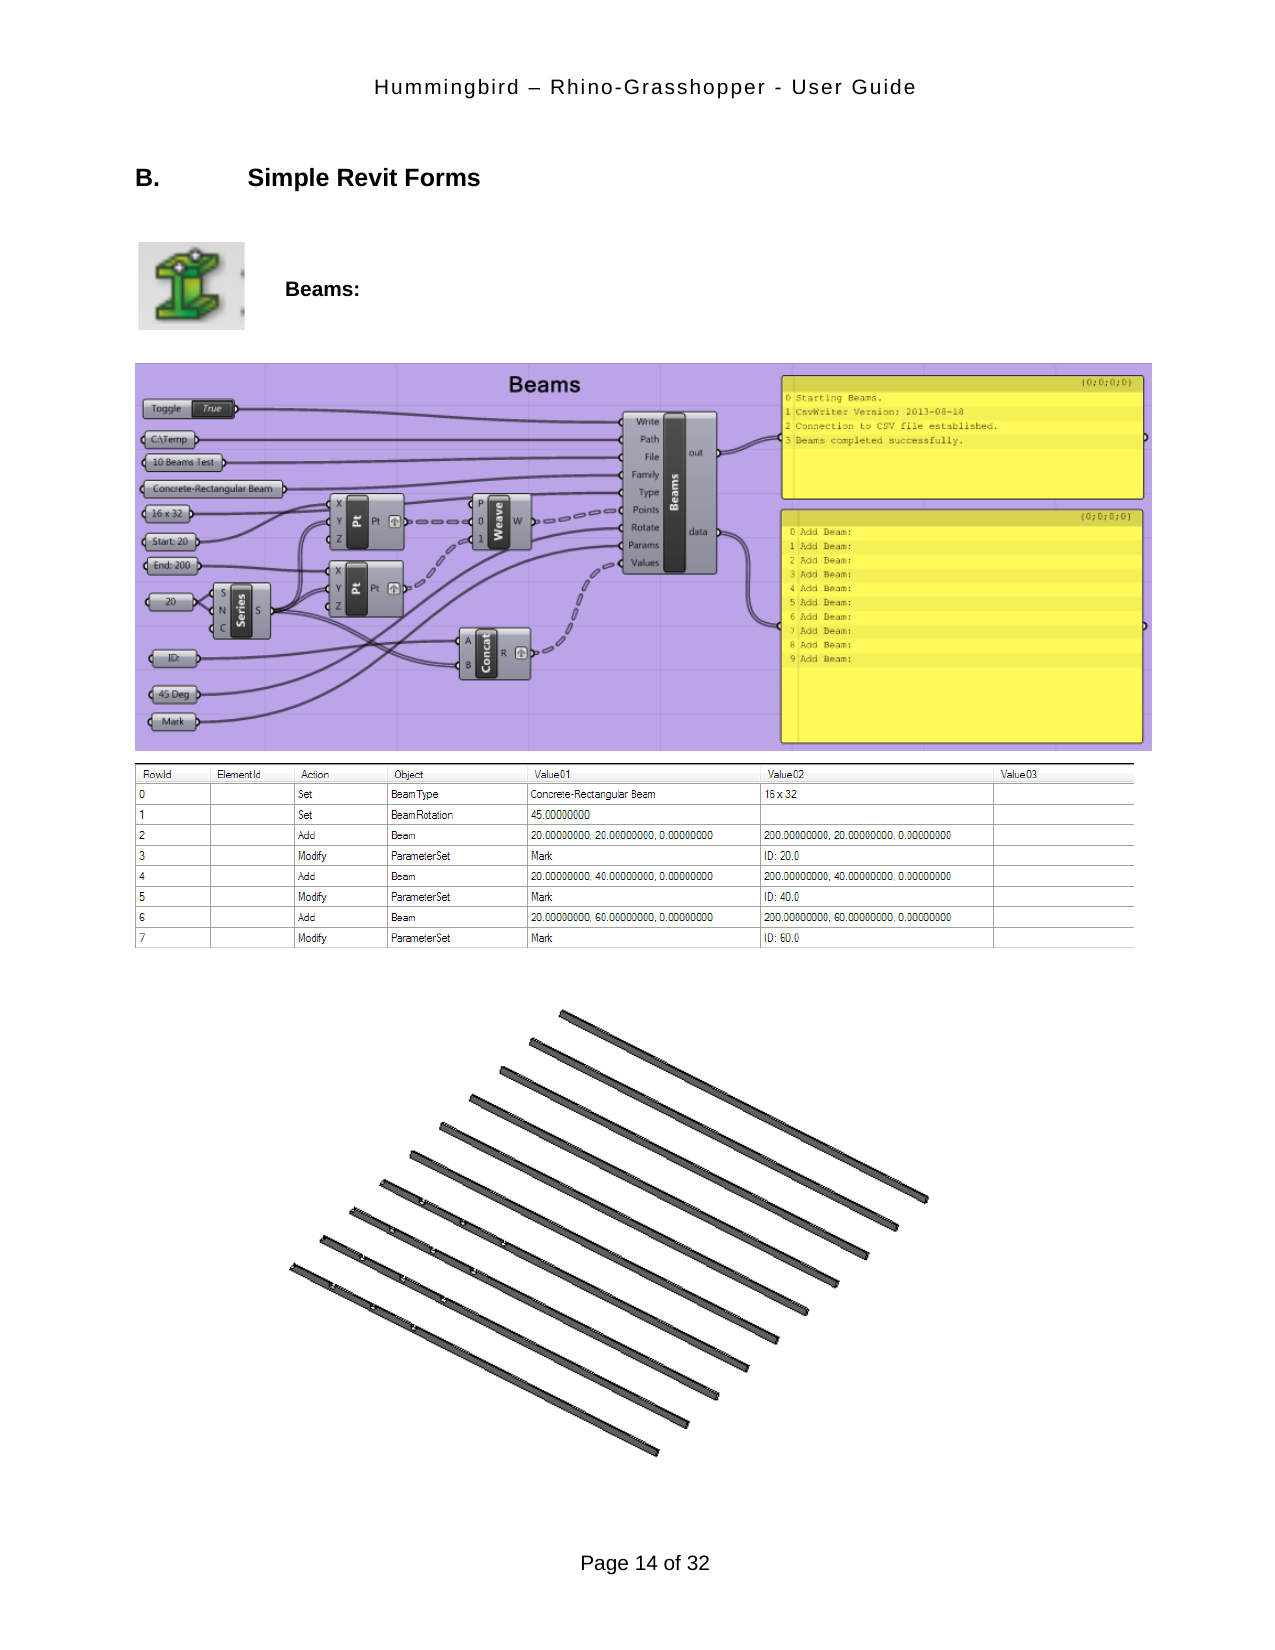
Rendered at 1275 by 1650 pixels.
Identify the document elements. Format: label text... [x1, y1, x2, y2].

picture [247, 974, 972, 1495]
picture [135, 363, 1152, 751]
picture [135, 763, 1134, 948]
picture [138, 242, 242, 330]
text Beams: [242, 277, 1155, 301]
subtitle Simple Revit Forms [135, 162, 1155, 191]
